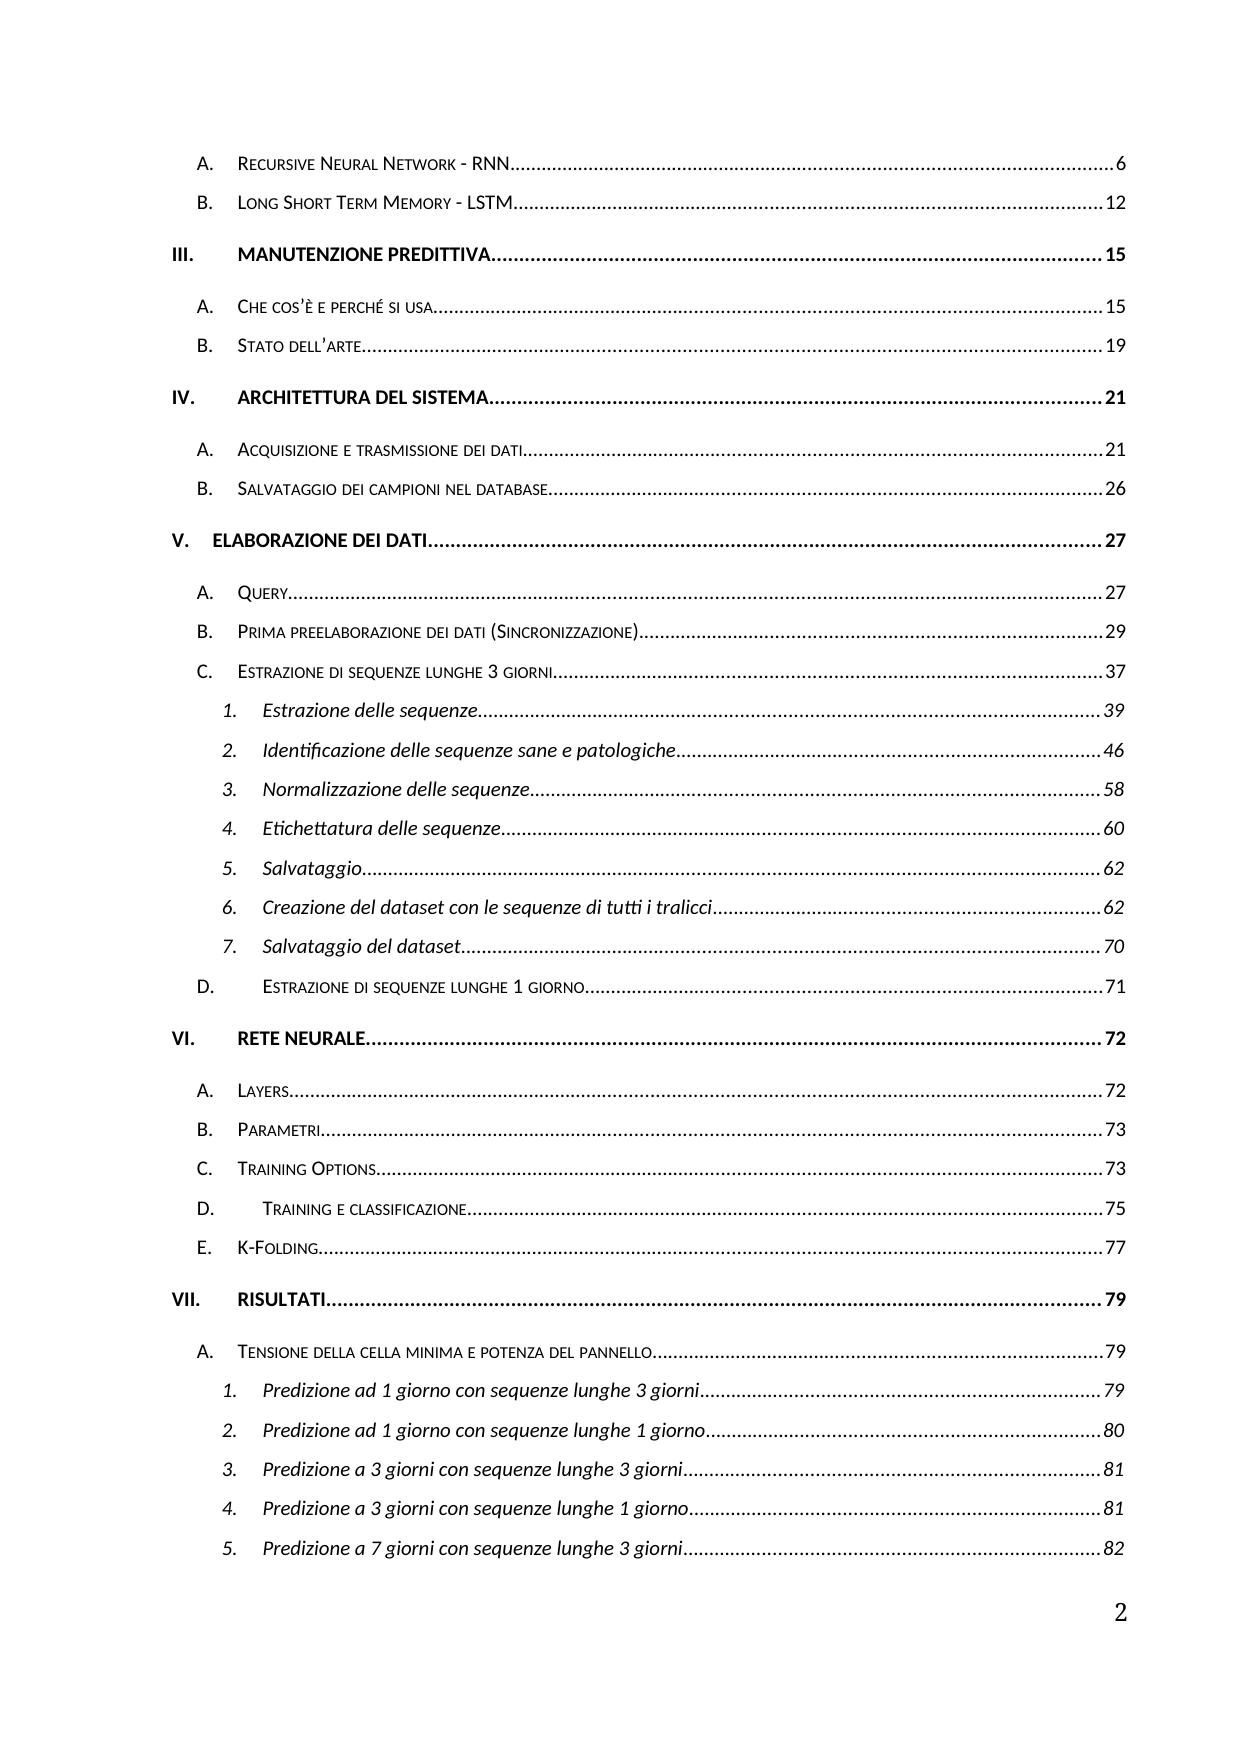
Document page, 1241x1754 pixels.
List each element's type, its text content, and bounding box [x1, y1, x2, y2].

text 2. Predizione ad 1 giorno con sequenze lunghe 1 giorno 80 [162, 1417, 1128, 1442]
text 2. Identificazione delle sequenze sane e patologiche 46 [162, 737, 1128, 762]
text A. Query 27 [137, 579, 1128, 605]
text D. Training e classificazione 75 [137, 1195, 1128, 1220]
text VII. Risultati 79 [112, 1286, 1128, 1312]
text 1. Predizione ad 1 giorno con sequenze lunghe 3 giorni 79 [162, 1377, 1128, 1403]
text B. Stato dell’arte 19 [137, 332, 1128, 358]
text C. Training Options 73 [137, 1156, 1128, 1181]
text 1. Estrazione delle sequenze 39 [162, 697, 1128, 723]
text B. Long Short Term Memory - LSTM 12 [137, 189, 1128, 215]
text A. Recursive Neural Network - RNN 6 [137, 150, 1128, 175]
text VI. Rete Neurale 72 [112, 1025, 1128, 1050]
text 4. Predizione a 3 giorni con sequenze lunghe 1 giorno 81 [162, 1496, 1128, 1521]
text E. K-Folding 77 [137, 1234, 1128, 1260]
text 5. Salvataggio 62 [162, 855, 1128, 880]
text 6. Creazione del dataset con le sequenze di tutti i tralicci 62 [162, 894, 1128, 920]
text B. Prima preelaborazione dei dati (Sincronizzazione) 29 [137, 619, 1128, 644]
text A. Che cos’è e perché si usa 15 [137, 293, 1128, 318]
text B. Parametri 73 [137, 1116, 1128, 1142]
text A. Acquisizione e trasmissione dei dati 21 [137, 436, 1128, 462]
text III. Manutenzione predittiva 15 [112, 241, 1128, 267]
text V. Elaborazione dei dati 27 [112, 527, 1128, 553]
text 4. Etichettatura delle sequenze 60 [162, 816, 1128, 841]
text 5. Predizione a 7 giorni con sequenze lunghe 3 giorni 82 [162, 1535, 1128, 1560]
text IV. Architettura del sistema 21 [112, 384, 1128, 410]
text C. Estrazione di sequenze lunghe 3 giorni 37 [137, 658, 1128, 683]
text B. Salvataggio dei campioni nel database 26 [137, 476, 1128, 501]
text 3. Normalizzazione delle sequenze 58 [162, 776, 1128, 802]
text 3. Predizione a 3 giorni con sequenze lunghe 3 giorni 81 [162, 1456, 1128, 1482]
text A. Tensione della cella minima e potenza del pannello 79 [137, 1338, 1128, 1363]
text 7. Salvataggio del dataset 70 [162, 934, 1128, 959]
text A. Layers 72 [137, 1077, 1128, 1102]
text D. Estrazione di sequenze lunghe 1 giorno 71 [137, 973, 1128, 998]
